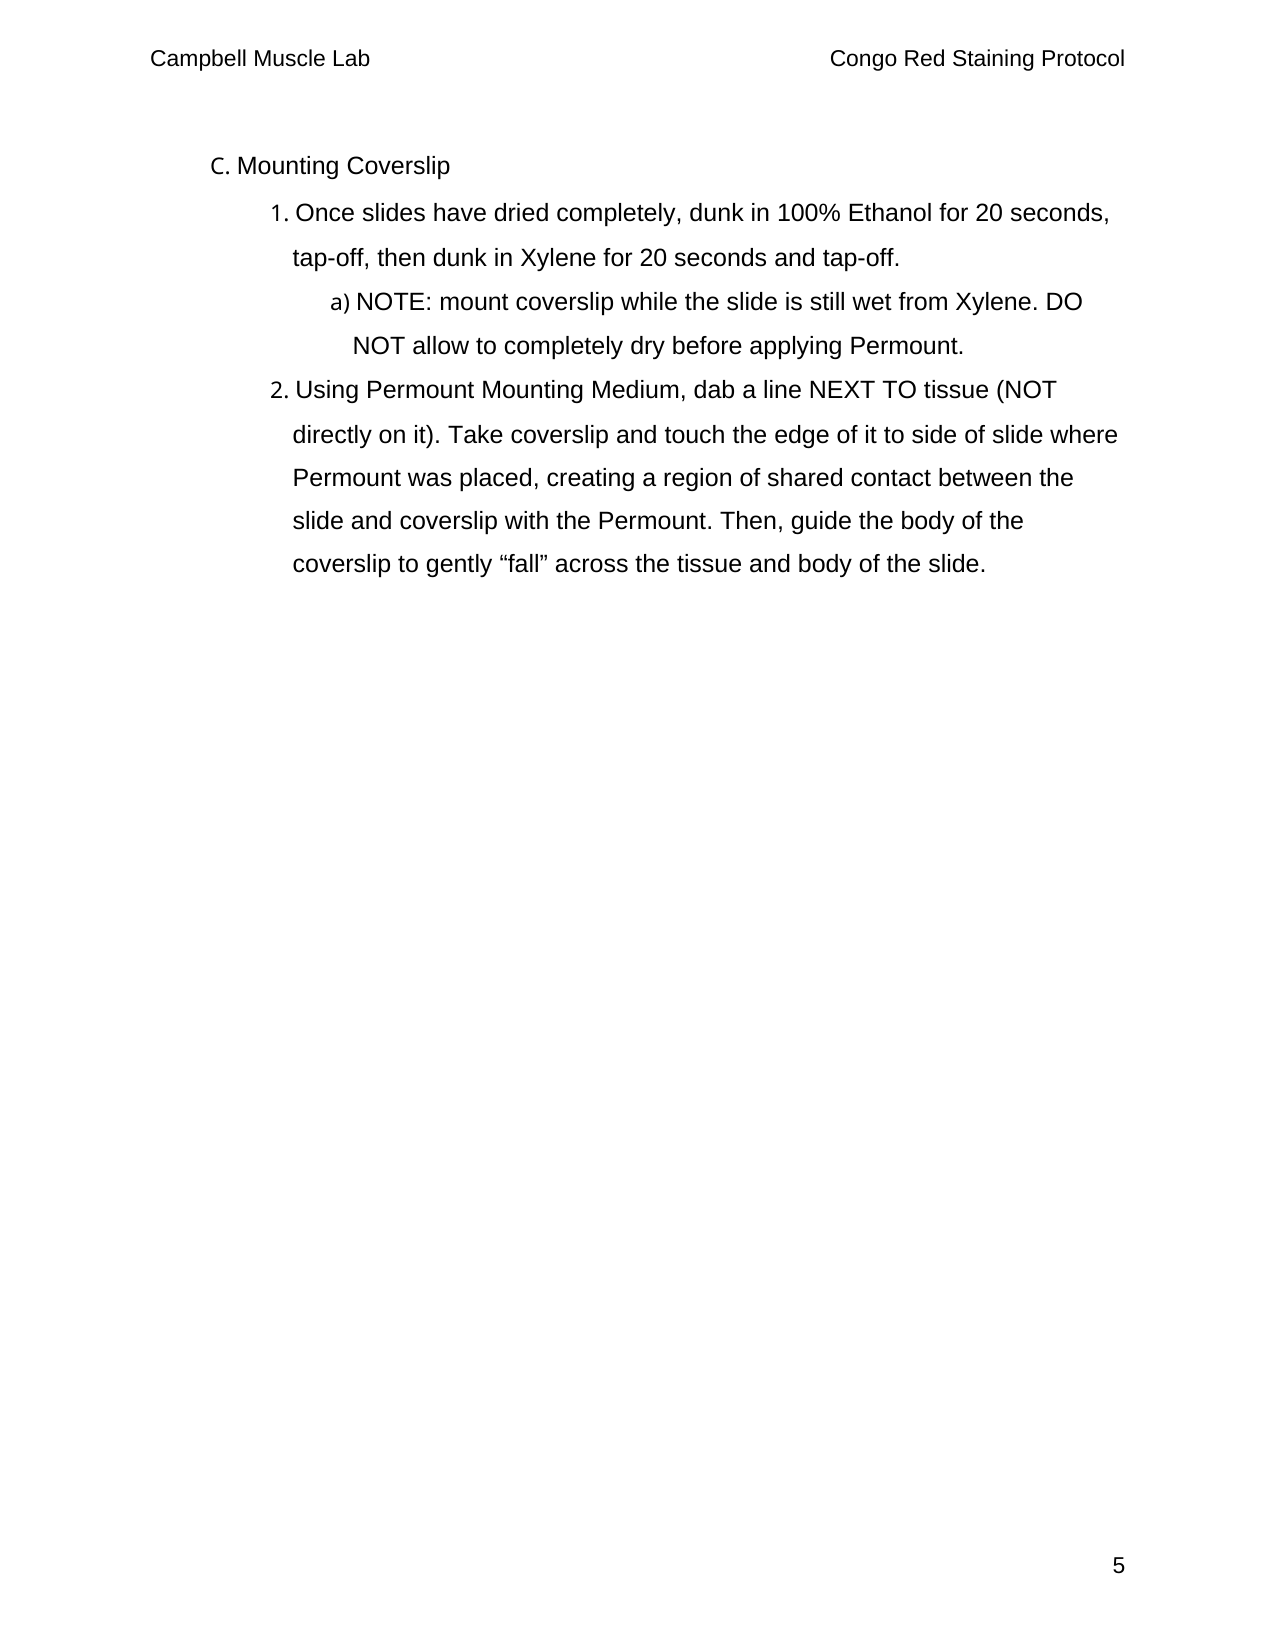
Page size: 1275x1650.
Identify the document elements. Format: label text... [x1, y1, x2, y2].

text Mounting Coverslip [210, 150, 1125, 181]
text Using Permount Mounting Medium, dab a line NEXT TO tissue (NOT directly on it). Take coverslip and touch the edge of it to side of slide where Permount was placed, creating a region of shared contact between the slide and coverslip with the Permount. Then, guide the body of the coverslip to gently “fall” across the tissue and body of the slide. [270, 374, 1125, 578]
text Once slides have dried completely, dunk in 100% Ethanol for 20 seconds, tap-off, then dunk in Xylene for 20 seconds and tap-off. [270, 197, 1125, 271]
list NOTE: mount coverslip while the slide is still wet from Xylene. DO NOT allow to completely dry before applying Permount. [330, 286, 1125, 360]
